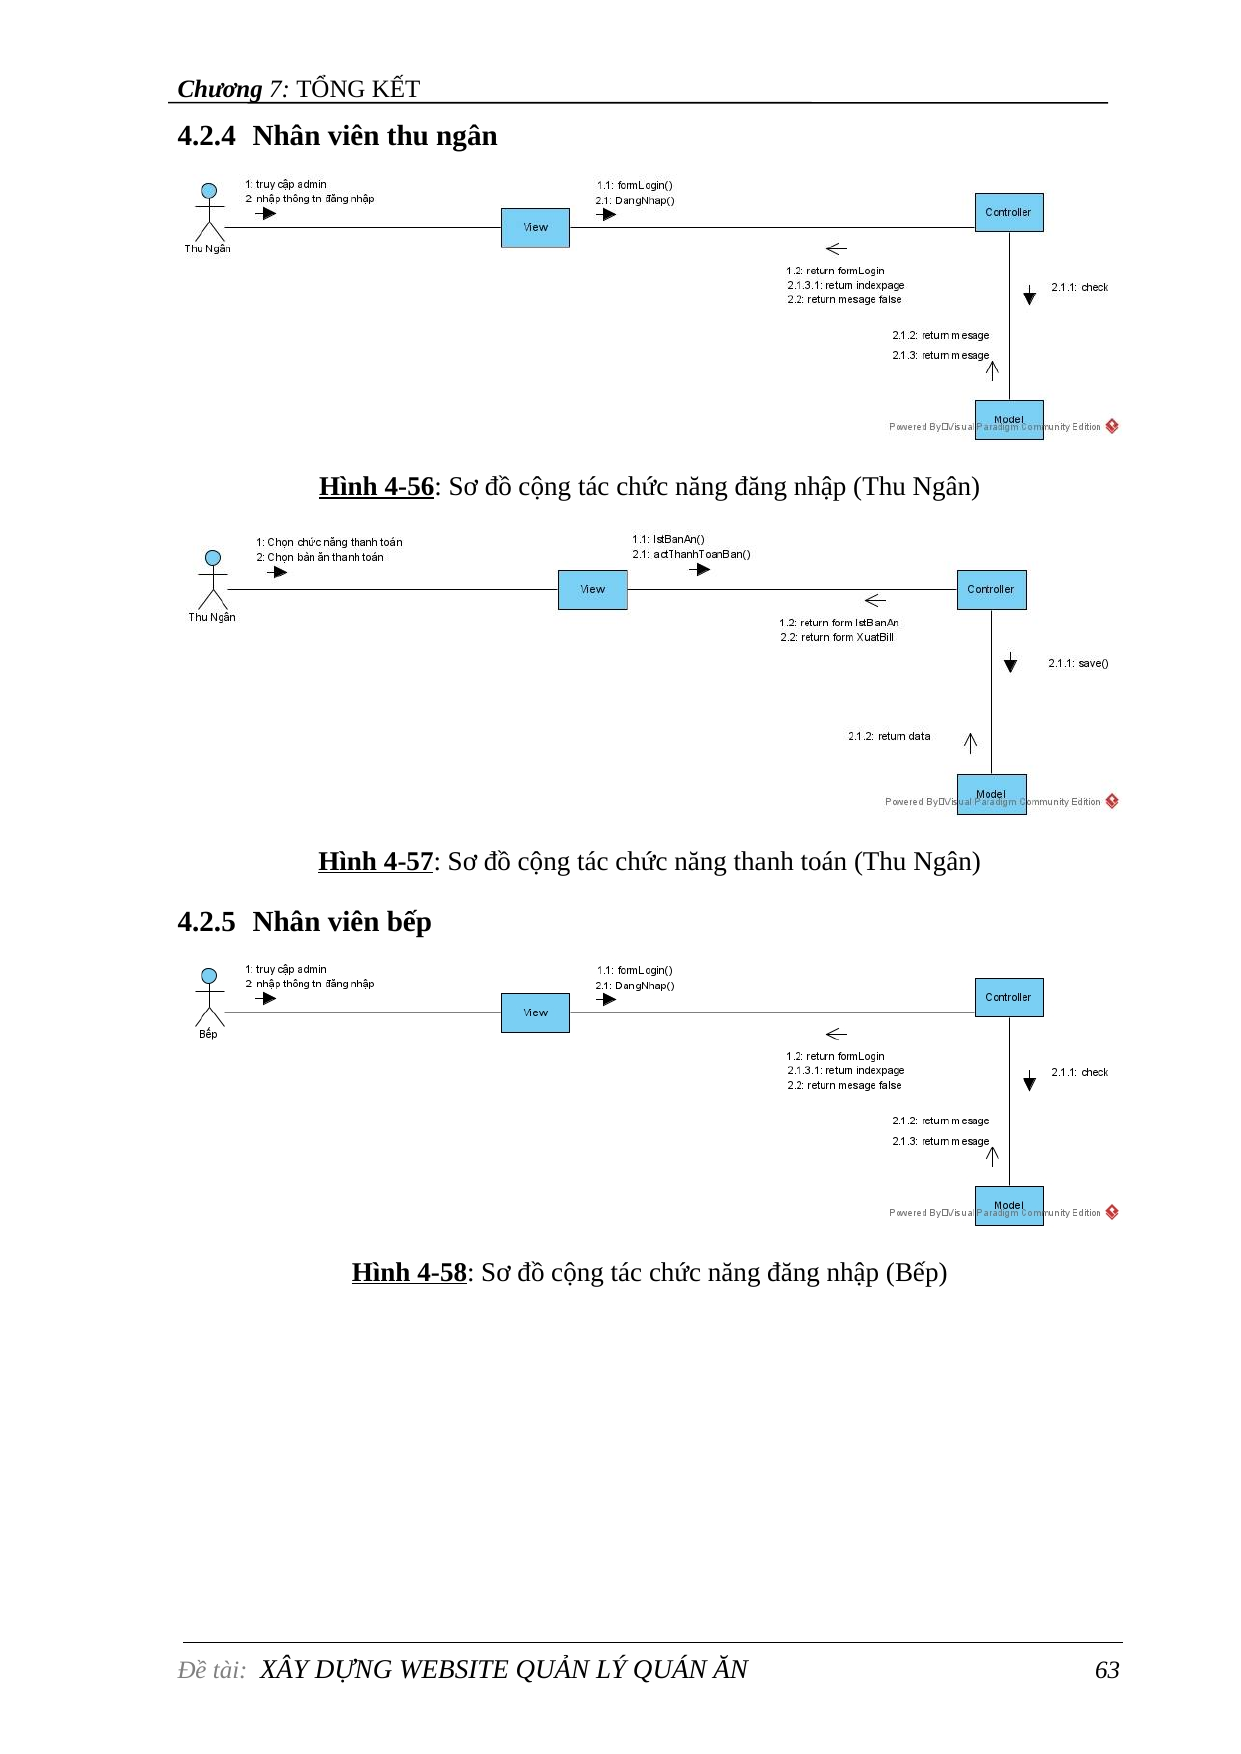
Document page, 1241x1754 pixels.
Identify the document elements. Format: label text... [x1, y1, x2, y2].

picture [177, 959, 1123, 1228]
picture [177, 174, 1123, 442]
subtitle Nhân viên bếp [177, 904, 1122, 937]
picture [177, 529, 1123, 817]
subtitle Nhân viên thu ngân [177, 118, 1122, 152]
